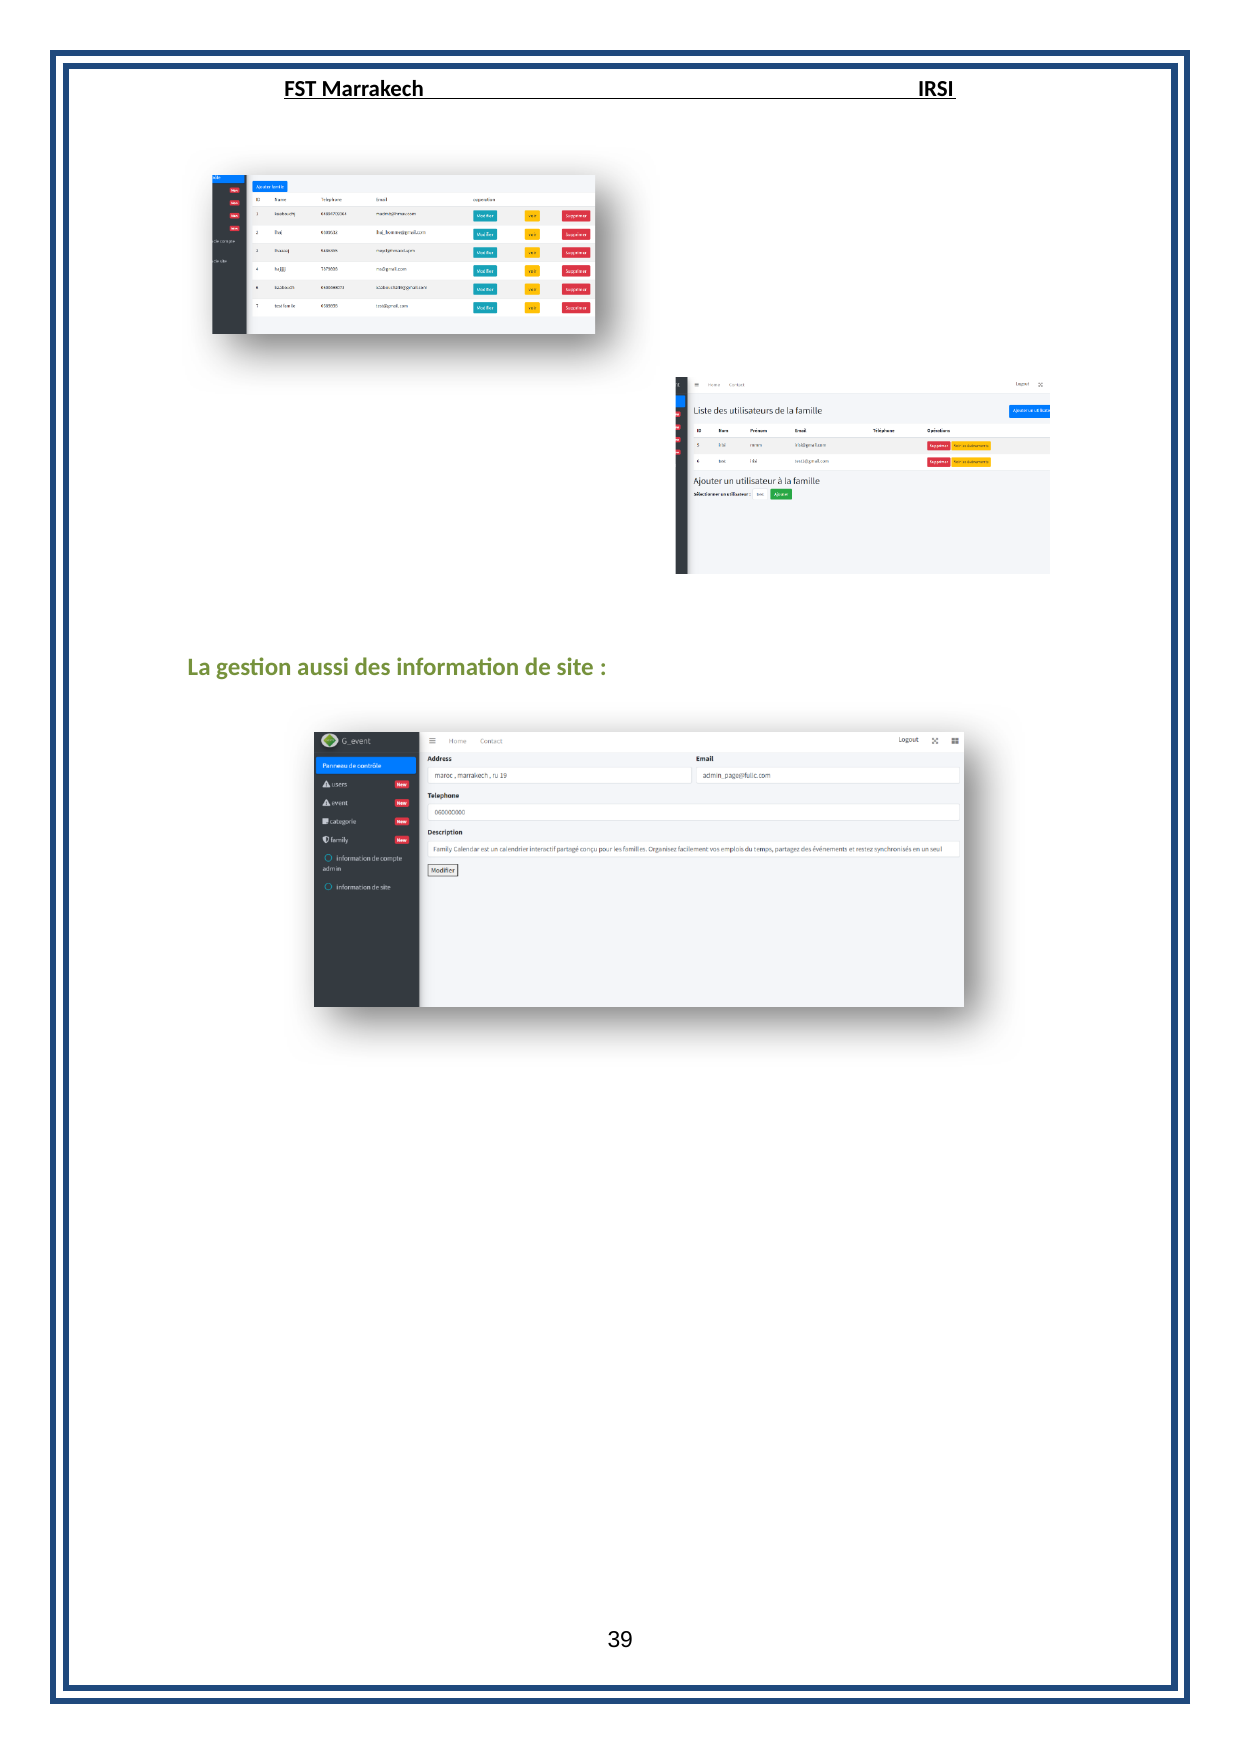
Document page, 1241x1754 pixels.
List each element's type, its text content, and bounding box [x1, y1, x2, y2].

picture [675, 377, 1050, 574]
picture [314, 732, 964, 1007]
picture [212, 175, 596, 334]
text La gestion aussi des information de site : [187, 652, 1053, 682]
